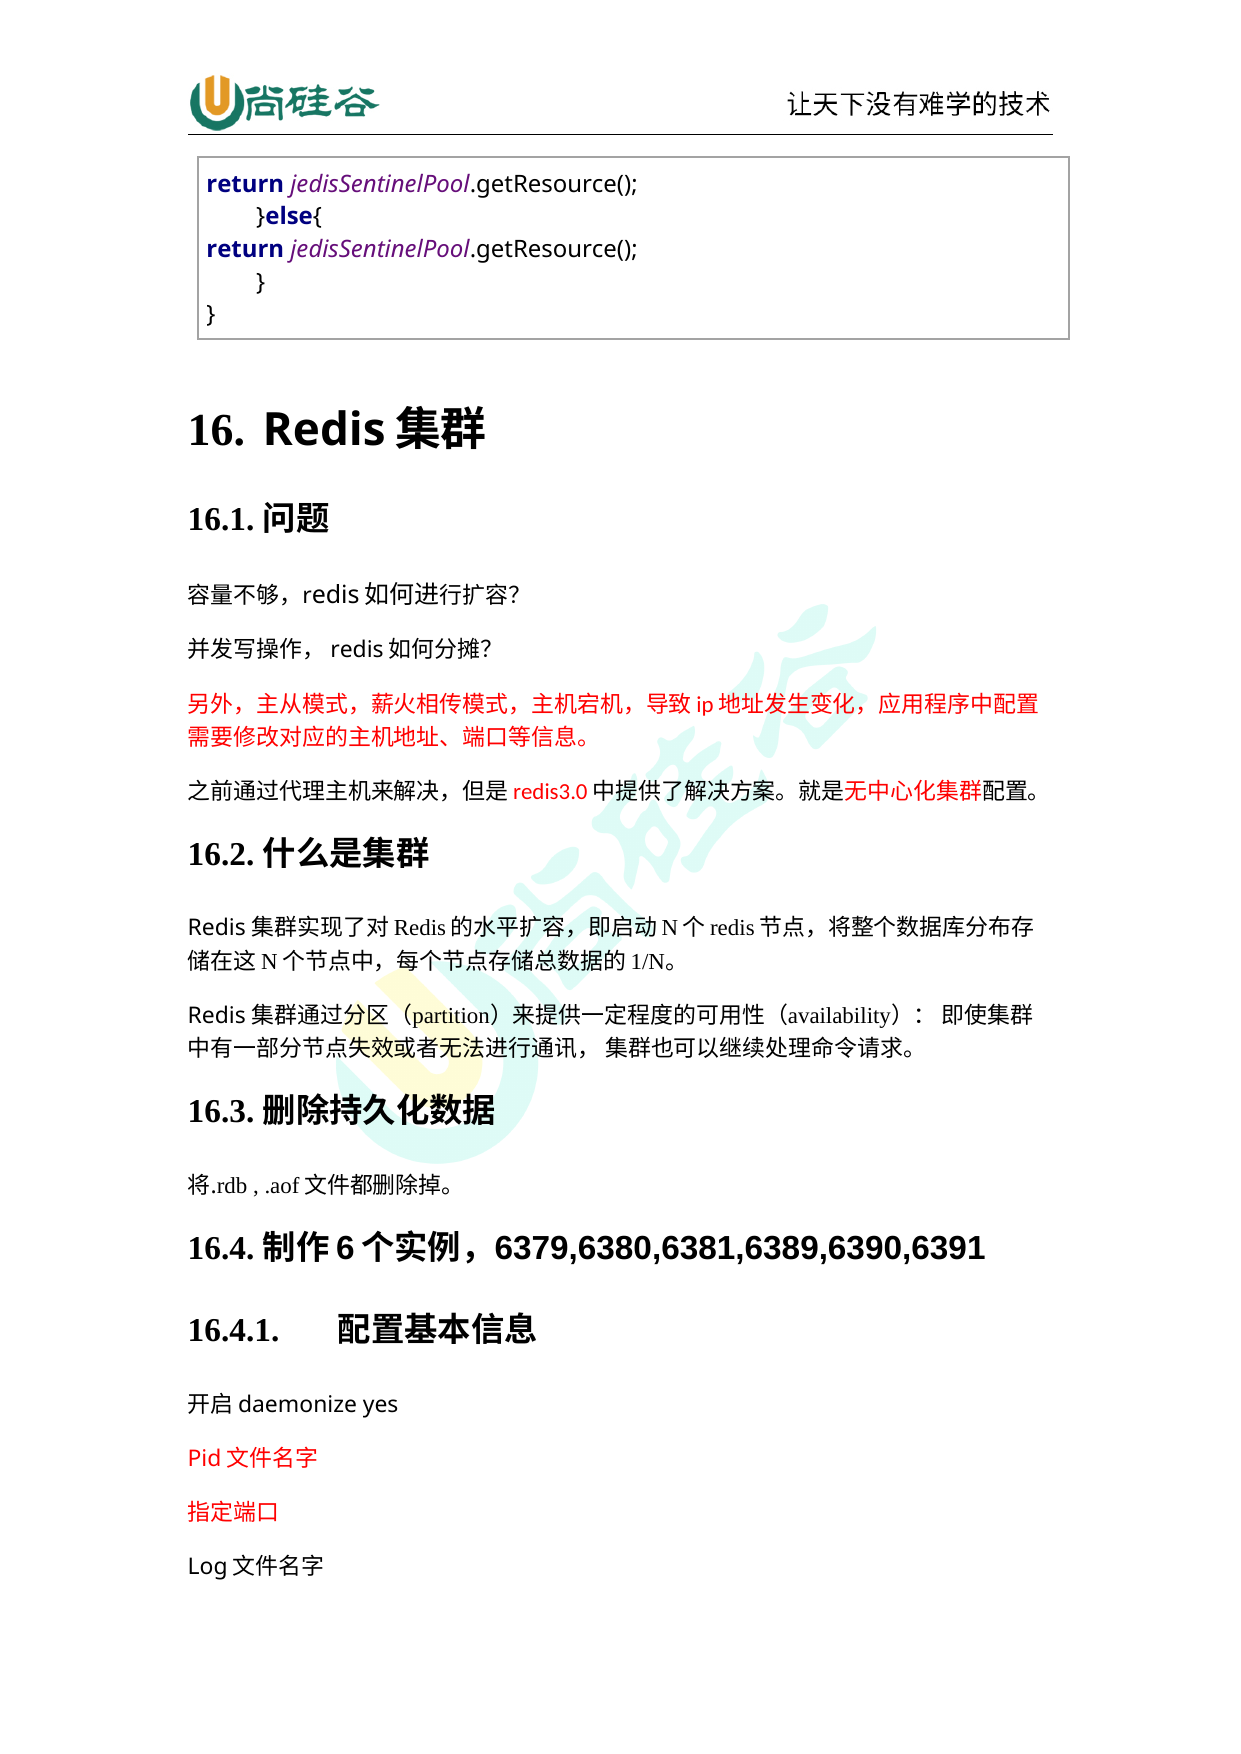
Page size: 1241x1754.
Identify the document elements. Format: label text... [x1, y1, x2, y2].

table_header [199, 158, 1068, 338]
list Redis集群 [187, 392, 1053, 459]
text 开启daemonize yes [187, 1385, 1053, 1419]
list 配置基本信息 [187, 1303, 1053, 1351]
list 什么是集群 [187, 827, 1053, 875]
text 指定端口 [187, 1494, 1053, 1527]
text Redis 集群实现了对Redis的水平扩容，即启动N个redis节点，将整个数据库分布存储在这N个节点中，每个节点存储总数据的1/N。 [187, 909, 1053, 976]
text Pid文件名字 [187, 1439, 1053, 1473]
text 容量不够，redis如何进行扩容？ [187, 574, 1053, 611]
text Log文件名字 [187, 1548, 1053, 1581]
text 并发写操作， redis如何分摊？ [187, 631, 1053, 665]
picture [187, 73, 1053, 132]
list 问题 [187, 492, 1053, 540]
list 制作6个实例，6379,6380,6381,6389,6390,6391 [187, 1221, 1053, 1269]
text 之前通过代理主机来解决，但是redis3.0中提供了解决方案。就是无中心化集群配置。 [187, 773, 1053, 806]
text 将.rdb , .aof文件都删除掉。 [187, 1166, 1053, 1200]
list 删除持久化数据 [187, 1084, 1053, 1132]
text 另外，主从模式，薪火相传模式，主机宕机，导致ip地址发生变化，应用程序中配置需要修改对应的主机地址、端口等信息。 [187, 686, 1053, 752]
text Redis 集群通过分区（partition）来提供一定程度的可用性（availability）： 即使集群中有一部分节点失效或者无法进行通讯， 集群也可以继续处理命令请求。 [187, 997, 1053, 1063]
